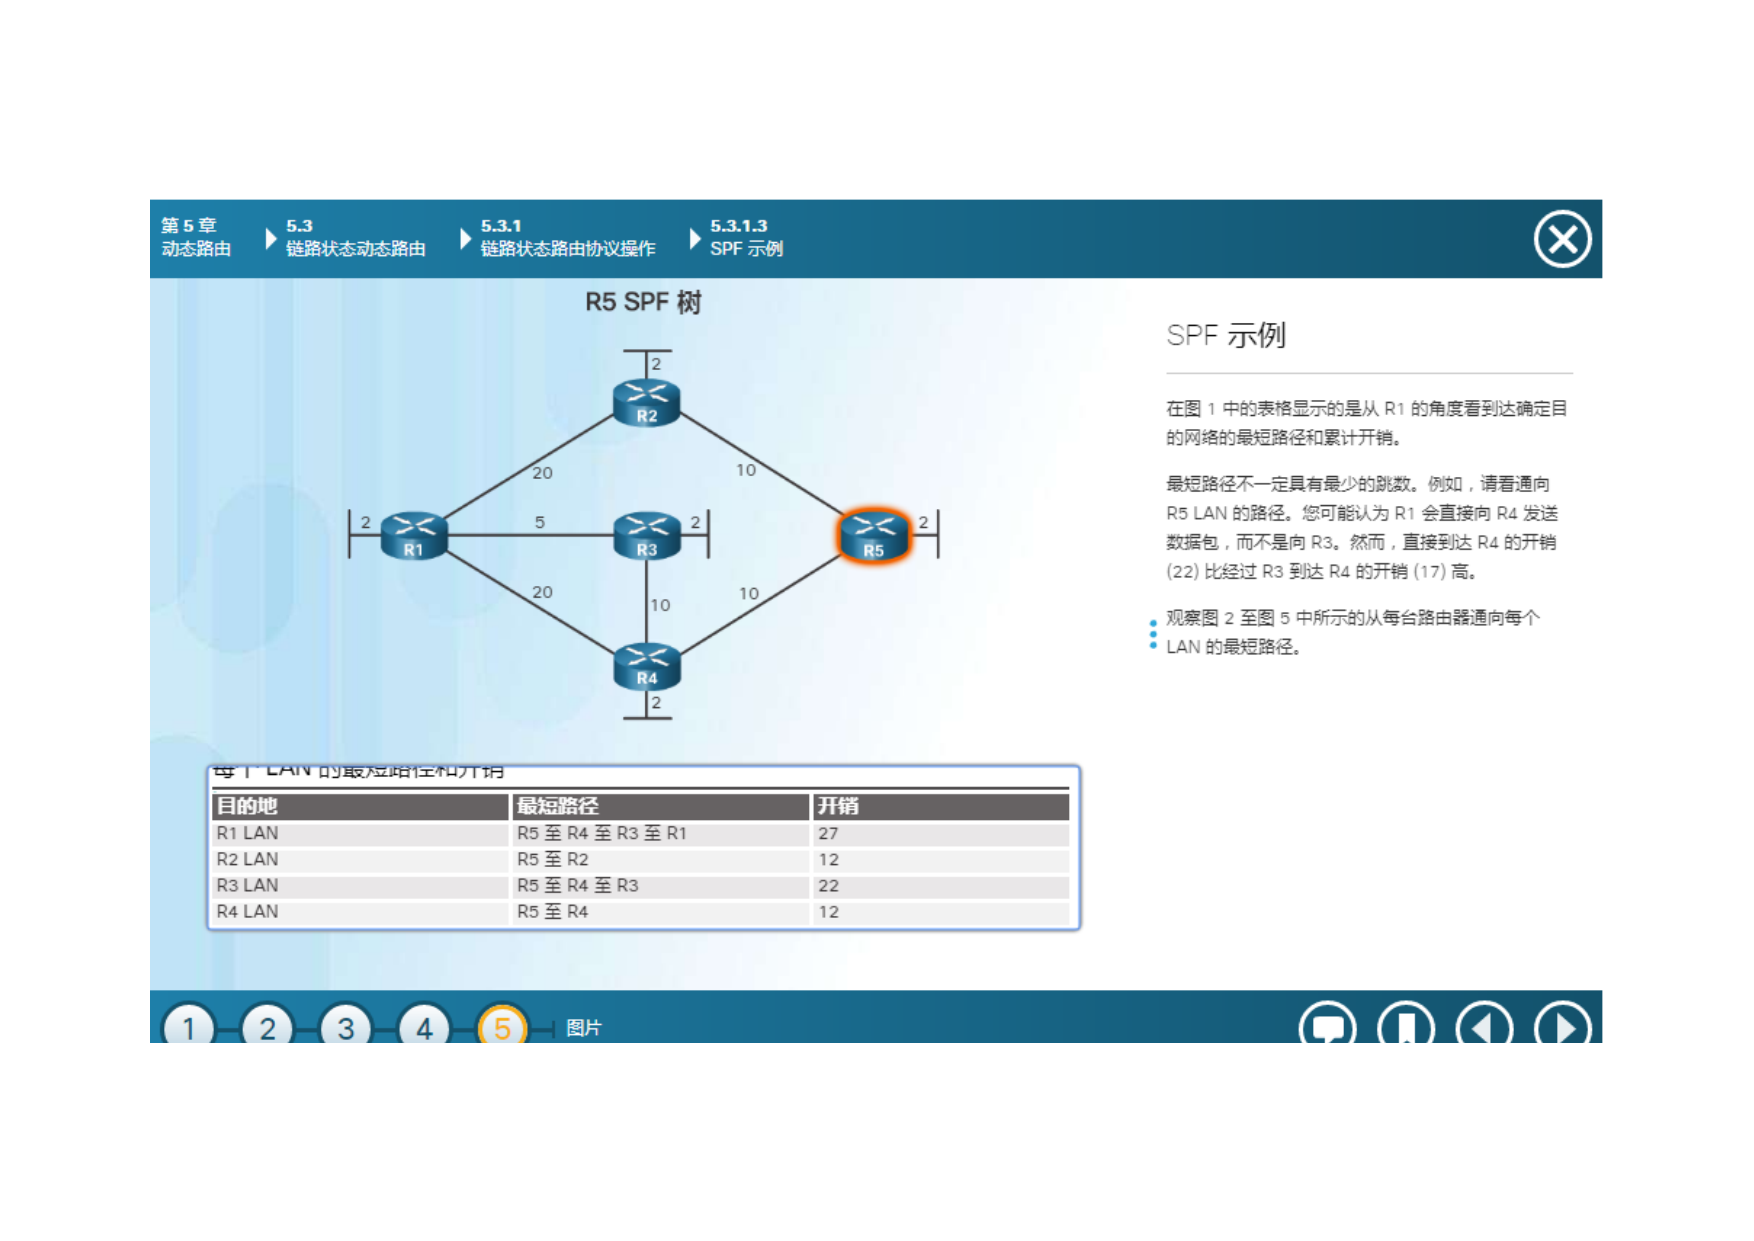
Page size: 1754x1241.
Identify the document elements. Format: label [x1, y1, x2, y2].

picture [150, 197, 1604, 1043]
